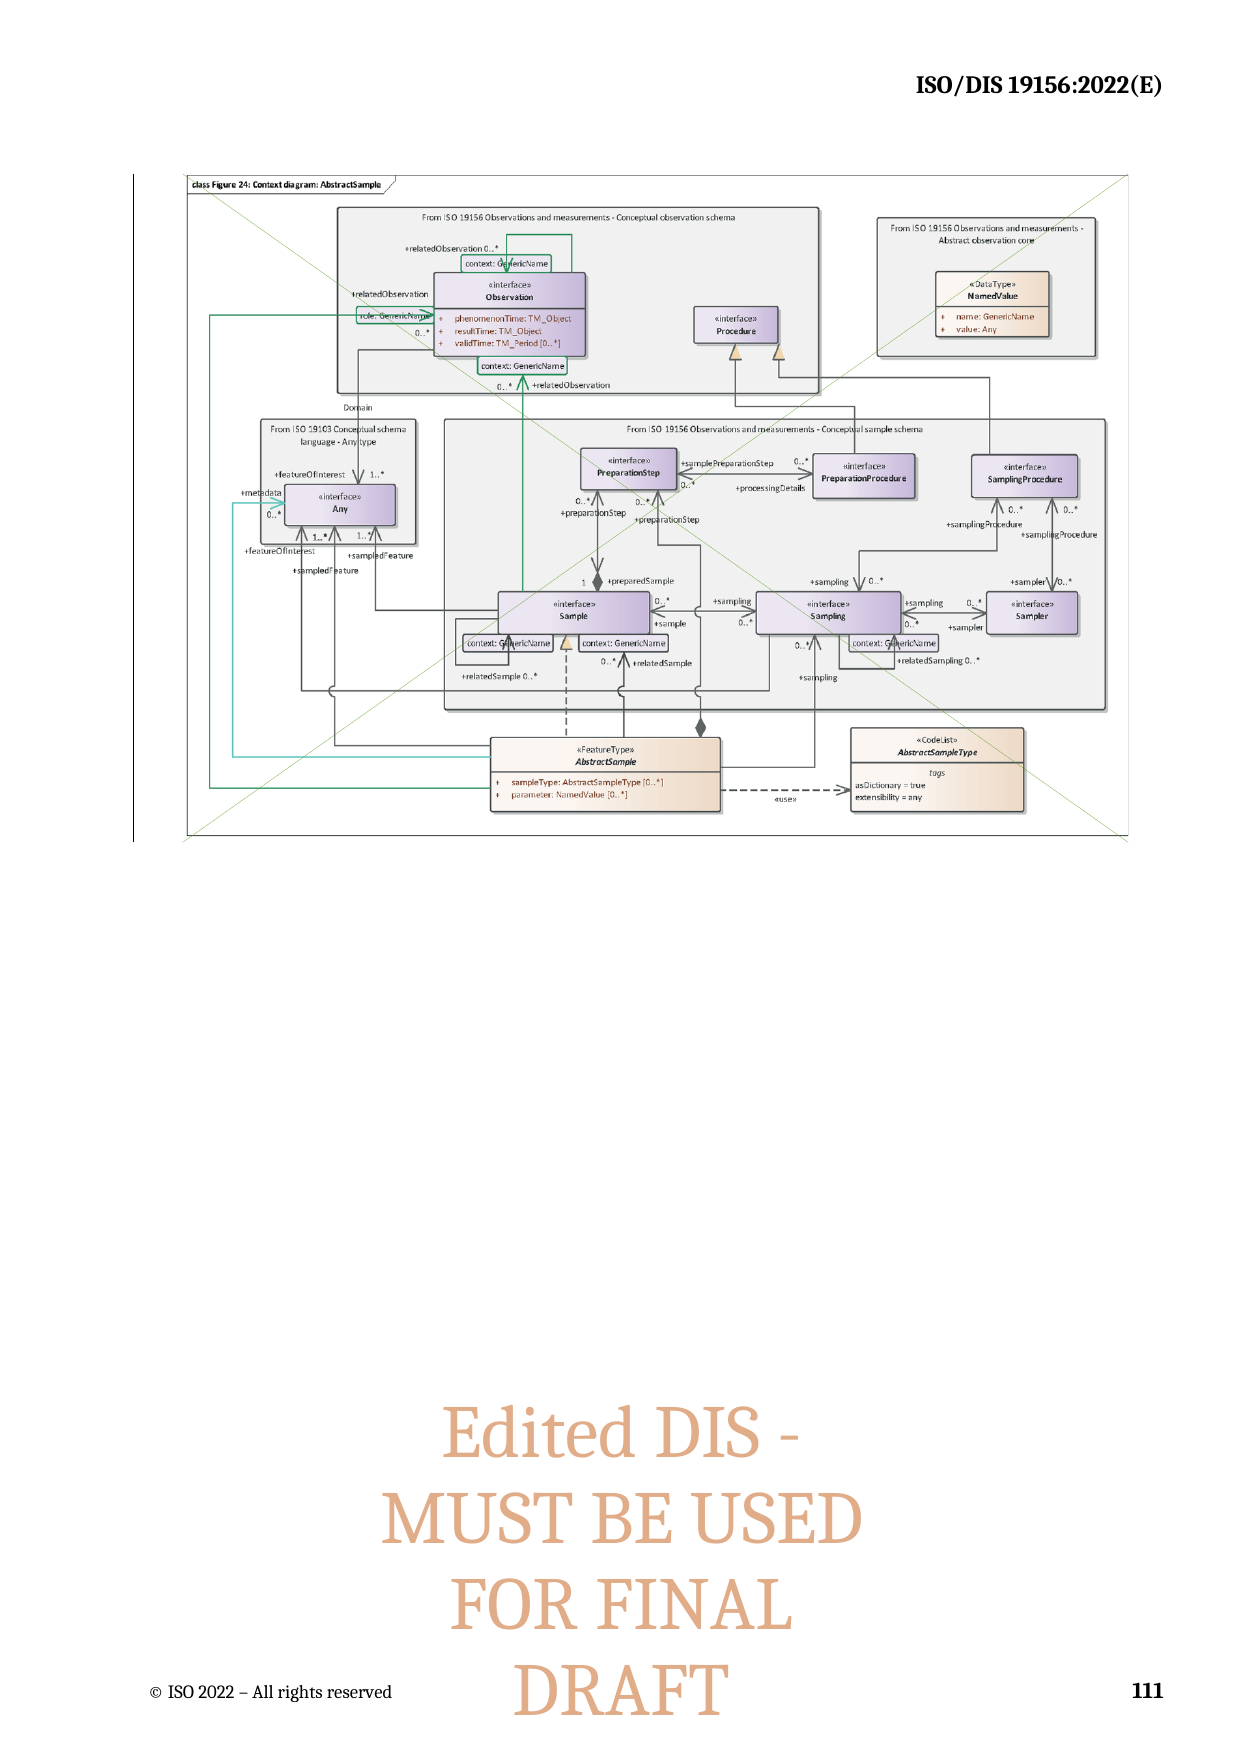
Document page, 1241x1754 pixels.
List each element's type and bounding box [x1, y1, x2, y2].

picture [184, 509, 1127, 843]
picture [658, 175, 1129, 842]
picture [182, 175, 654, 842]
picture [184, 173, 1127, 507]
